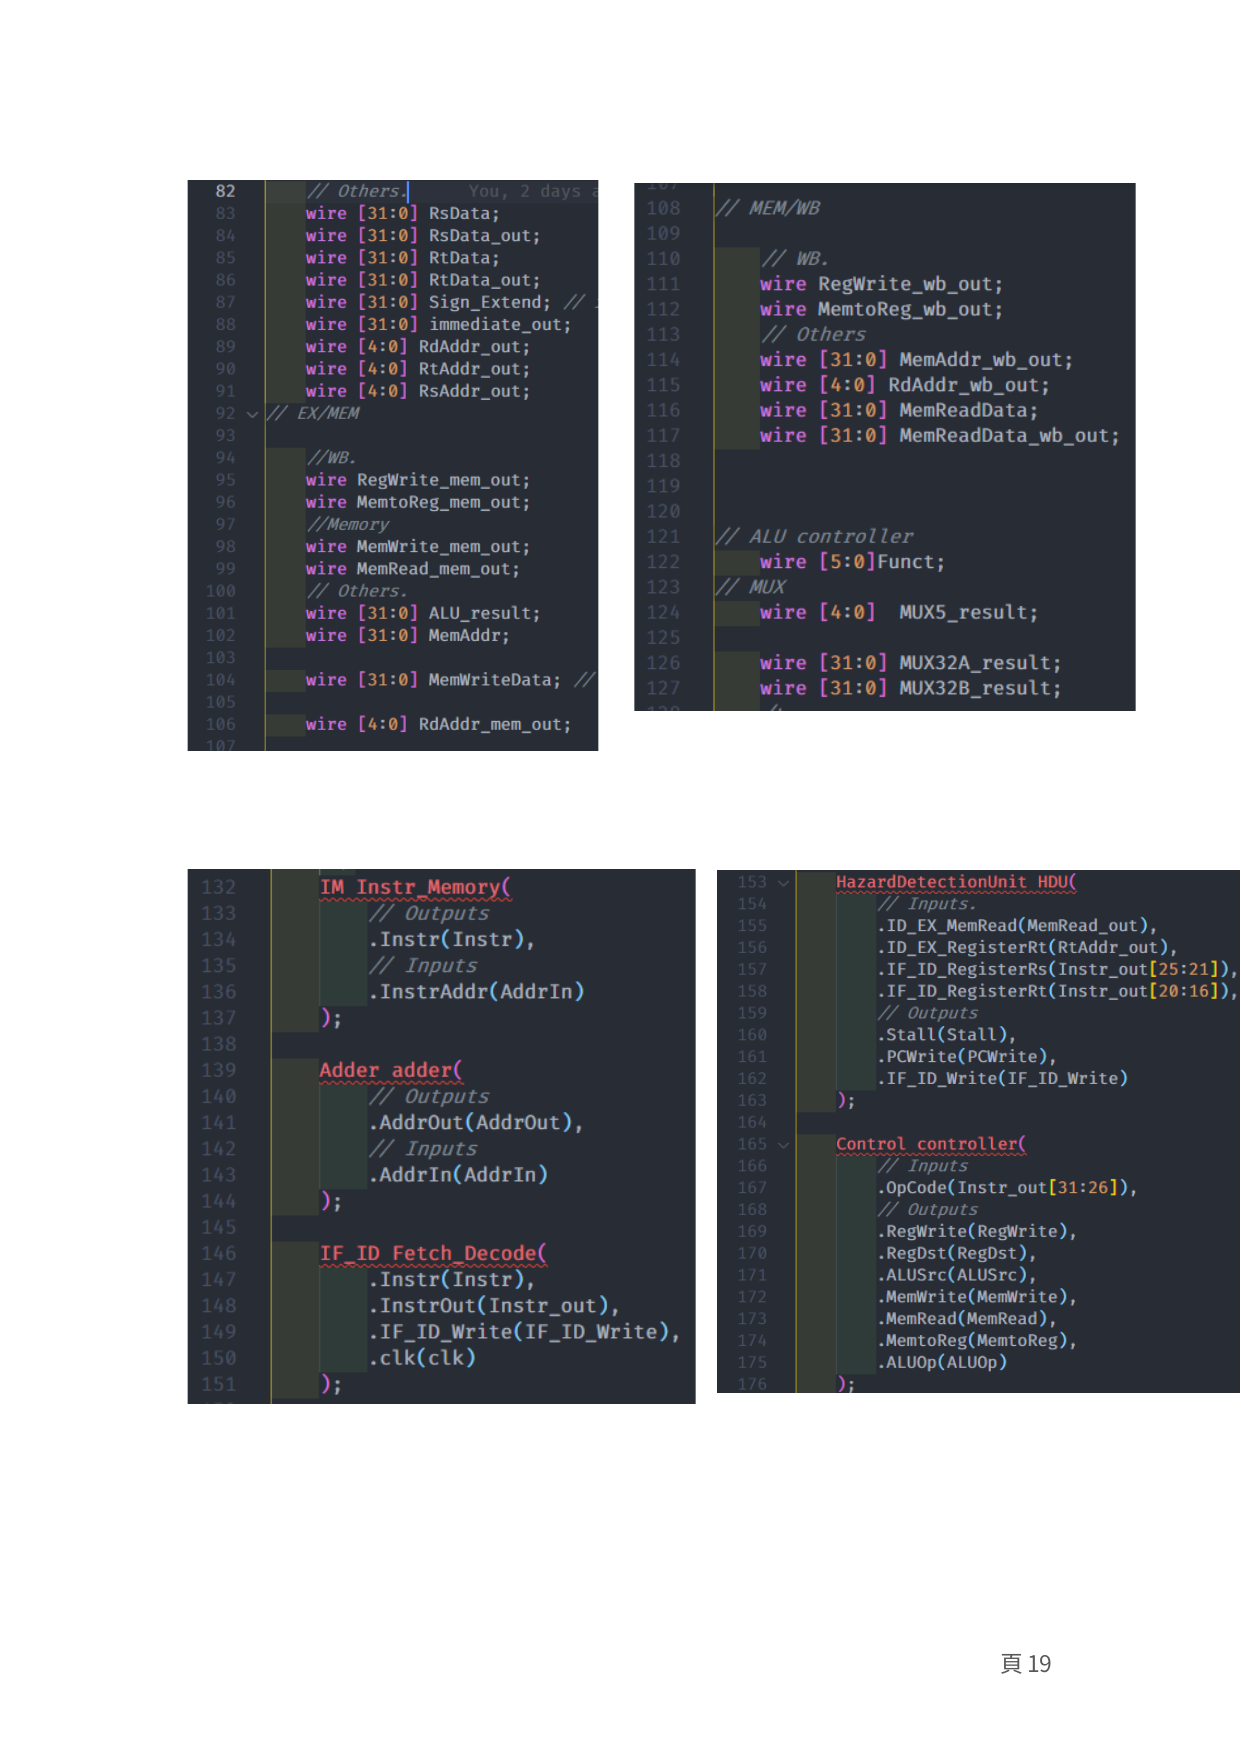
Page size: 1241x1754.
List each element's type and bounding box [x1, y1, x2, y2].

picture [634, 183, 1136, 711]
picture [717, 870, 1240, 1393]
picture [187, 869, 696, 1404]
picture [187, 180, 599, 751]
